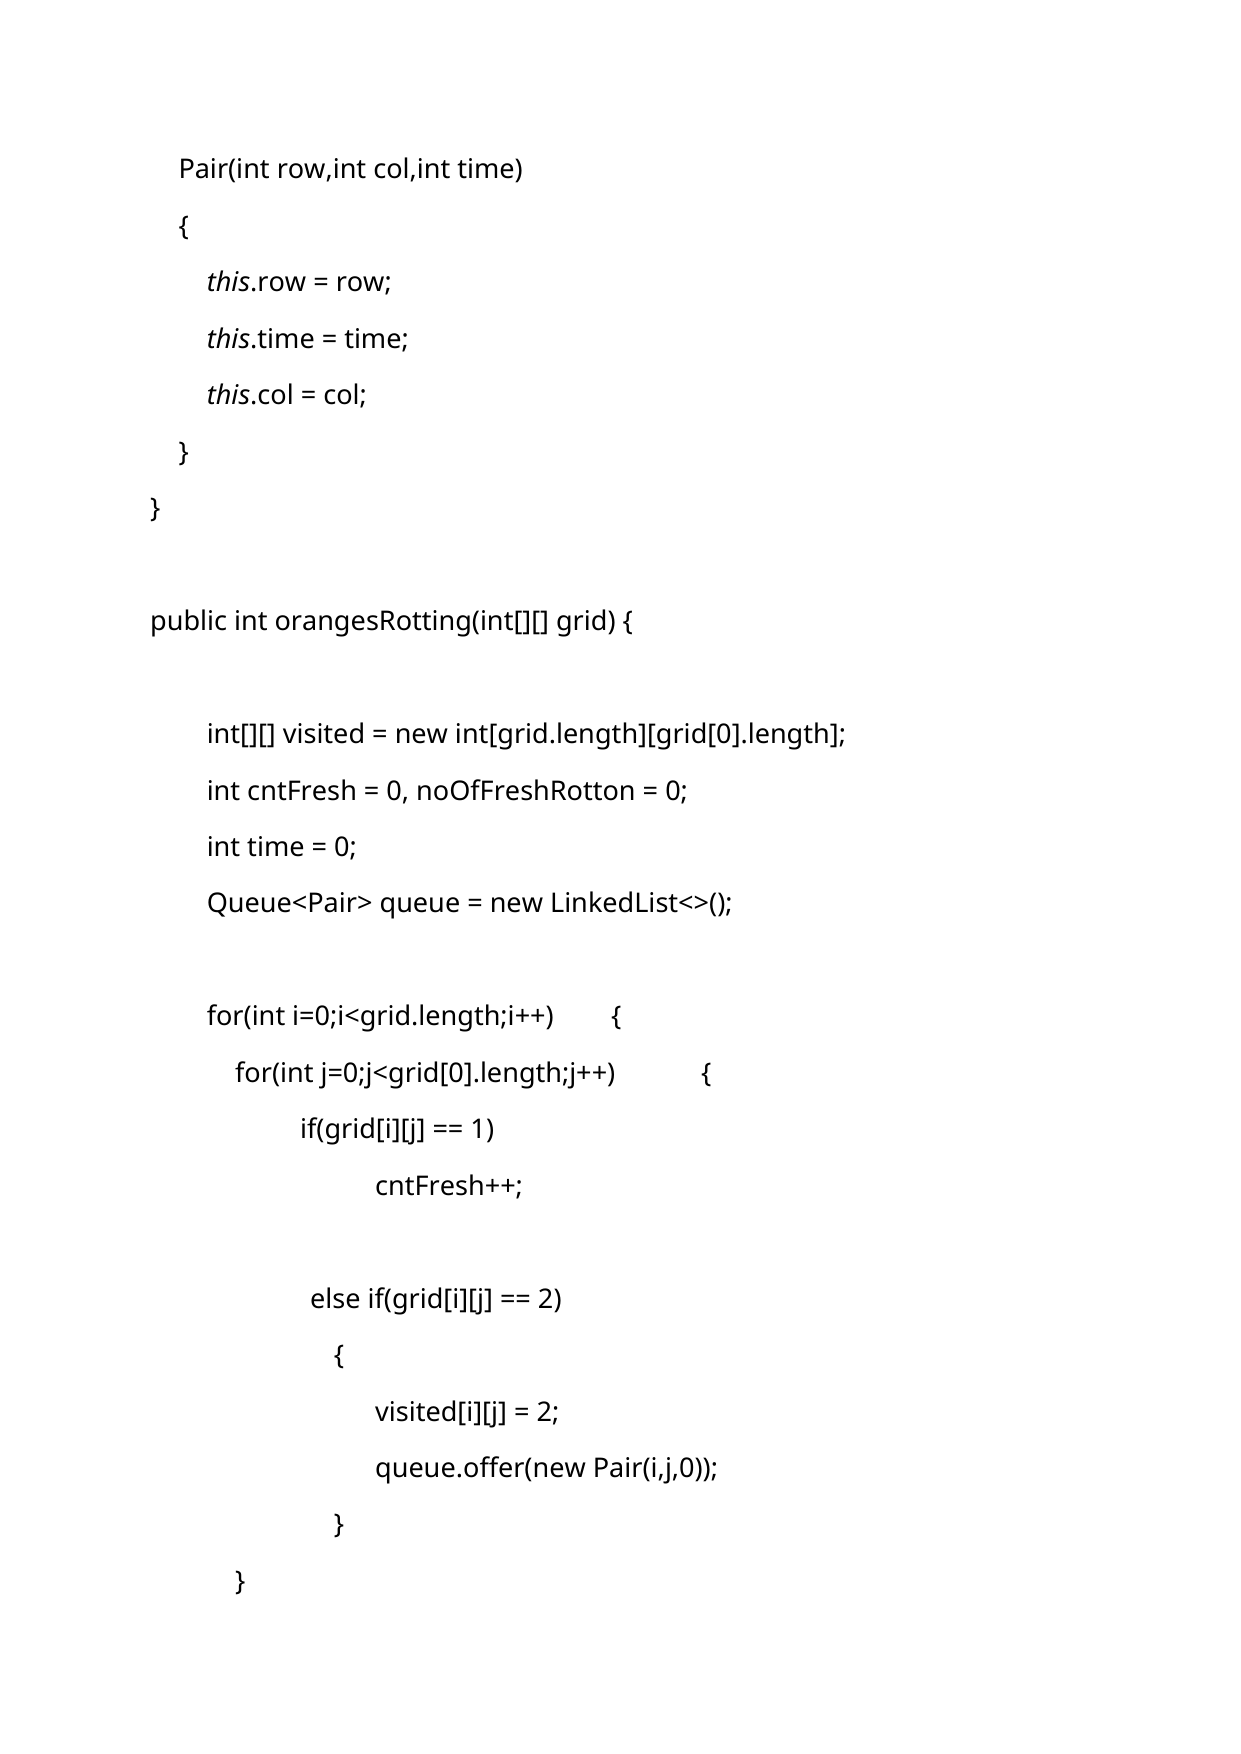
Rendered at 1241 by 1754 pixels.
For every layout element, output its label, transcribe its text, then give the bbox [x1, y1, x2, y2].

text { [150, 1336, 1090, 1372]
text } [150, 1561, 1090, 1598]
text } [150, 1505, 1090, 1542]
text for(int j=0;j<grid[0].length;j++) { [150, 1053, 1090, 1090]
text int[][] visited = new int[grid.length][grid[0].length]; [150, 714, 1090, 751]
text public int orangesRotting(int[][] grid) { [150, 602, 1090, 638]
text int time = 0; [150, 827, 1090, 864]
text if(grid[i][j] == 1) [150, 1110, 1090, 1147]
text this.time = time; [150, 319, 1090, 356]
text } [150, 432, 1090, 469]
text { [150, 206, 1090, 243]
text for(int i=0;i<grid.length;i++) { [150, 997, 1090, 1034]
text cntFresh++; [150, 1166, 1090, 1203]
text this.col = col; [150, 376, 1090, 413]
text Queue<Pair> queue = new LinkedList<>(); [150, 884, 1090, 921]
text int cntFresh = 0, noOfFreshRotton = 0; [150, 771, 1090, 808]
text else if(grid[i][j] == 2) [150, 1279, 1090, 1316]
text Pair(int row,int col,int time) [150, 150, 1090, 187]
text this.row = row; [150, 263, 1090, 300]
text } [150, 489, 1090, 526]
text queue.offer(new Pair(i,j,0)); [150, 1448, 1090, 1485]
text visited[i][j] = 2; [150, 1392, 1090, 1429]
